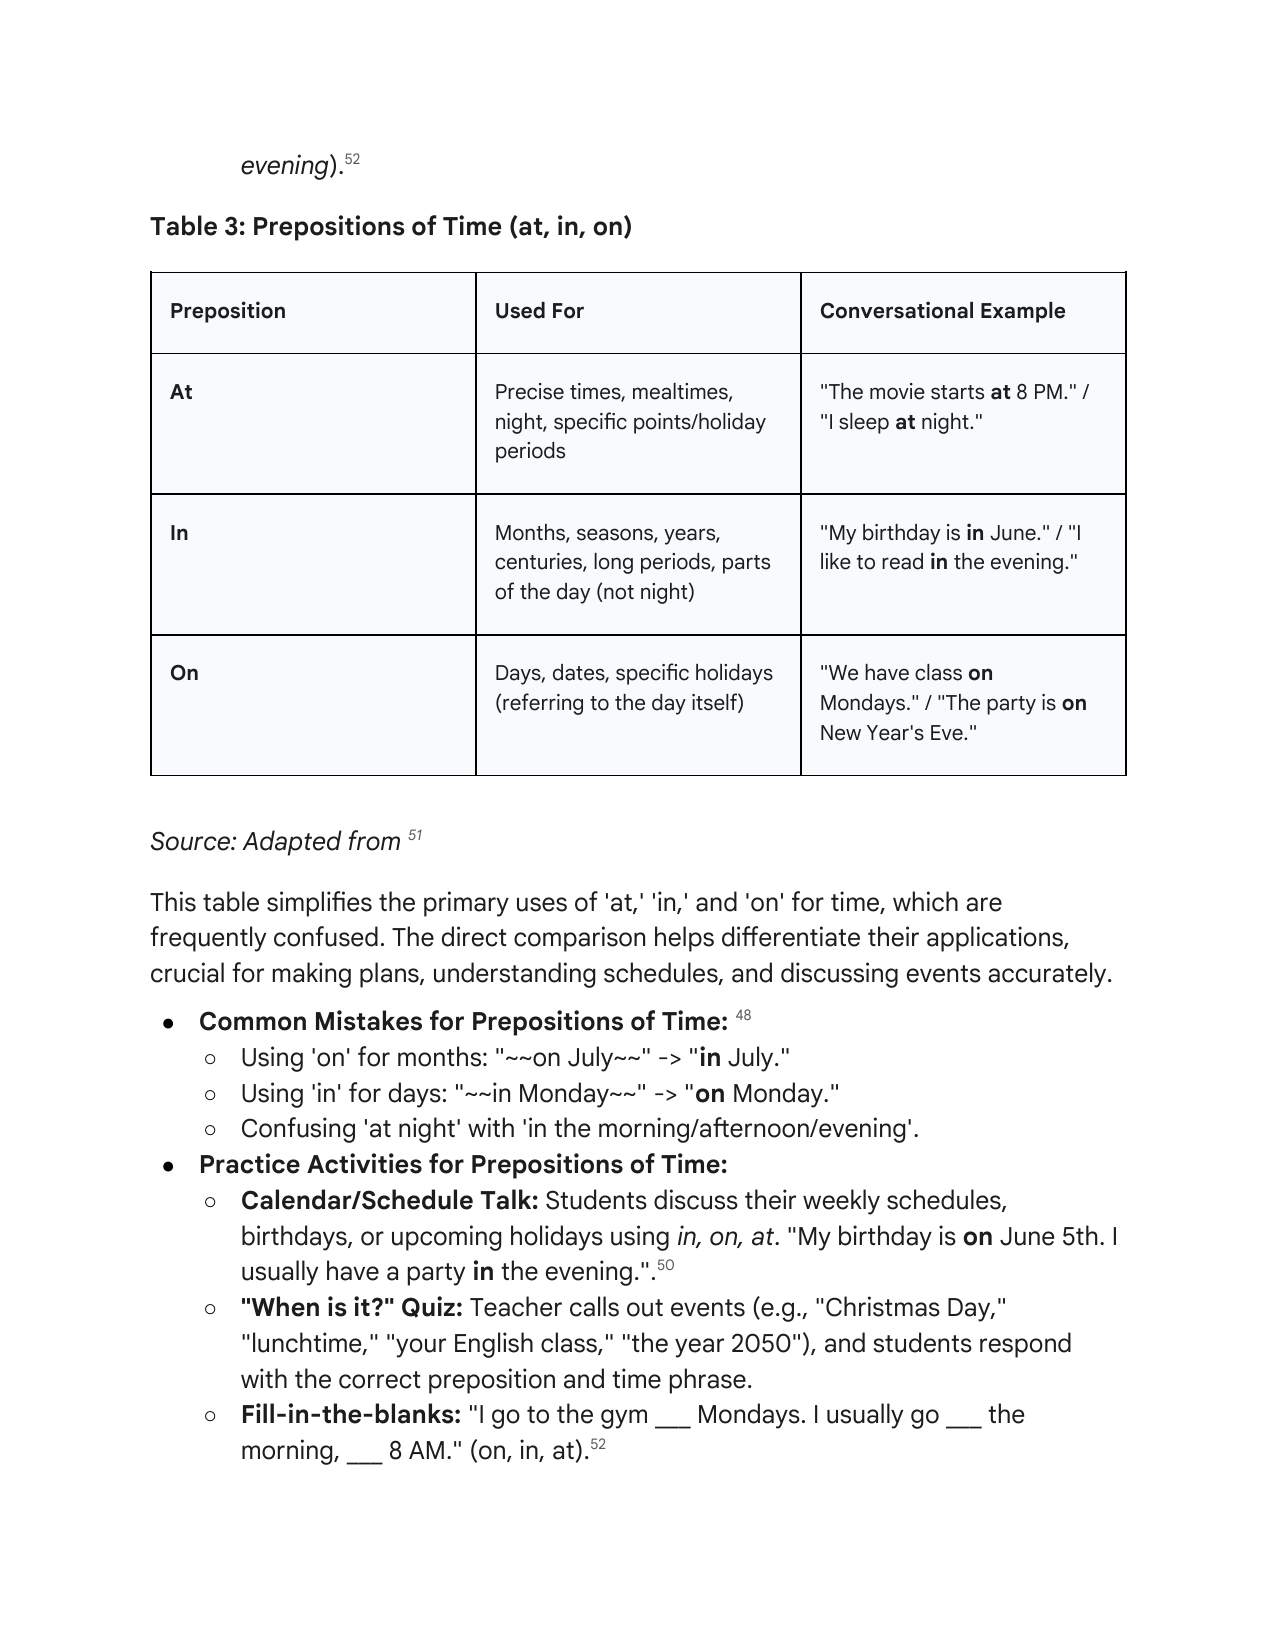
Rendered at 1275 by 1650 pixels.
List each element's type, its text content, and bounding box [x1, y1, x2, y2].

table_cell "My birthday is in June." / "I like to read in the evening." [802, 495, 1125, 634]
list Fill-in-the-blanks: "I go to the gym ___ Mondays. I usually go ___ the morning, ___ 8 AM." (on, in, at).52 [203, 1399, 1125, 1467]
list Practice Activities for Prepositions of Time: [161, 1149, 1125, 1181]
text Table 3: Prepositions of Time (at, in, on) [150, 211, 1125, 242]
table_header Used For [477, 273, 800, 353]
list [203, 150, 1125, 181]
table_header Conversational Example [802, 273, 1125, 353]
table_cell On [152, 636, 475, 774]
table_cell In [152, 495, 475, 634]
table_cell At [152, 354, 475, 493]
text Source: Adapted from 51 [150, 826, 1125, 857]
table_header Preposition [152, 273, 475, 353]
table_cell Days, dates, specific holidays (referring to the day itself) [477, 636, 800, 774]
list Calendar/Schedule Talk: Students discuss their weekly schedules, birthdays, or upcoming holidays using in, on, at. "My birthday is on June 5th. I usually have a party in the evening.".50 [203, 1185, 1125, 1288]
list Using 'on' for months: "~~on July~~" -> "in July." [203, 1042, 1125, 1074]
list Confusing 'at night' with 'in the morning/afternoon/evening'. [203, 1114, 1125, 1145]
list Using 'in' for days: "~~in Monday~~" -> "on Monday." [203, 1078, 1125, 1109]
list "When is it?" Quiz: Teacher calls out events (e.g., "Christmas Day," "lunchtime," "your English class," "the year 2050"), and students respond with the correct preposition and time phrase. [203, 1292, 1125, 1395]
table_cell Precise times, mealtimes, night, specific points/holiday periods [477, 354, 800, 493]
table_cell "We have class on Mondays." / "The party is on New Year's Eve." [802, 636, 1125, 774]
list Common Mistakes for Prepositions of Time: 48 [161, 1007, 1125, 1038]
table_cell "The movie starts at 8 PM." / "I sleep at night." [802, 354, 1125, 493]
table_cell Months, seasons, years, centuries, long periods, parts of the day (not night) [477, 495, 800, 634]
text This table simplifies the primary uses of 'at,' 'in,' and 'on' for time, which are frequently confused. The direct comparison helps differentiate their applications, crucial for making plans, understanding schedules, and discussing events accurately. [150, 887, 1125, 990]
